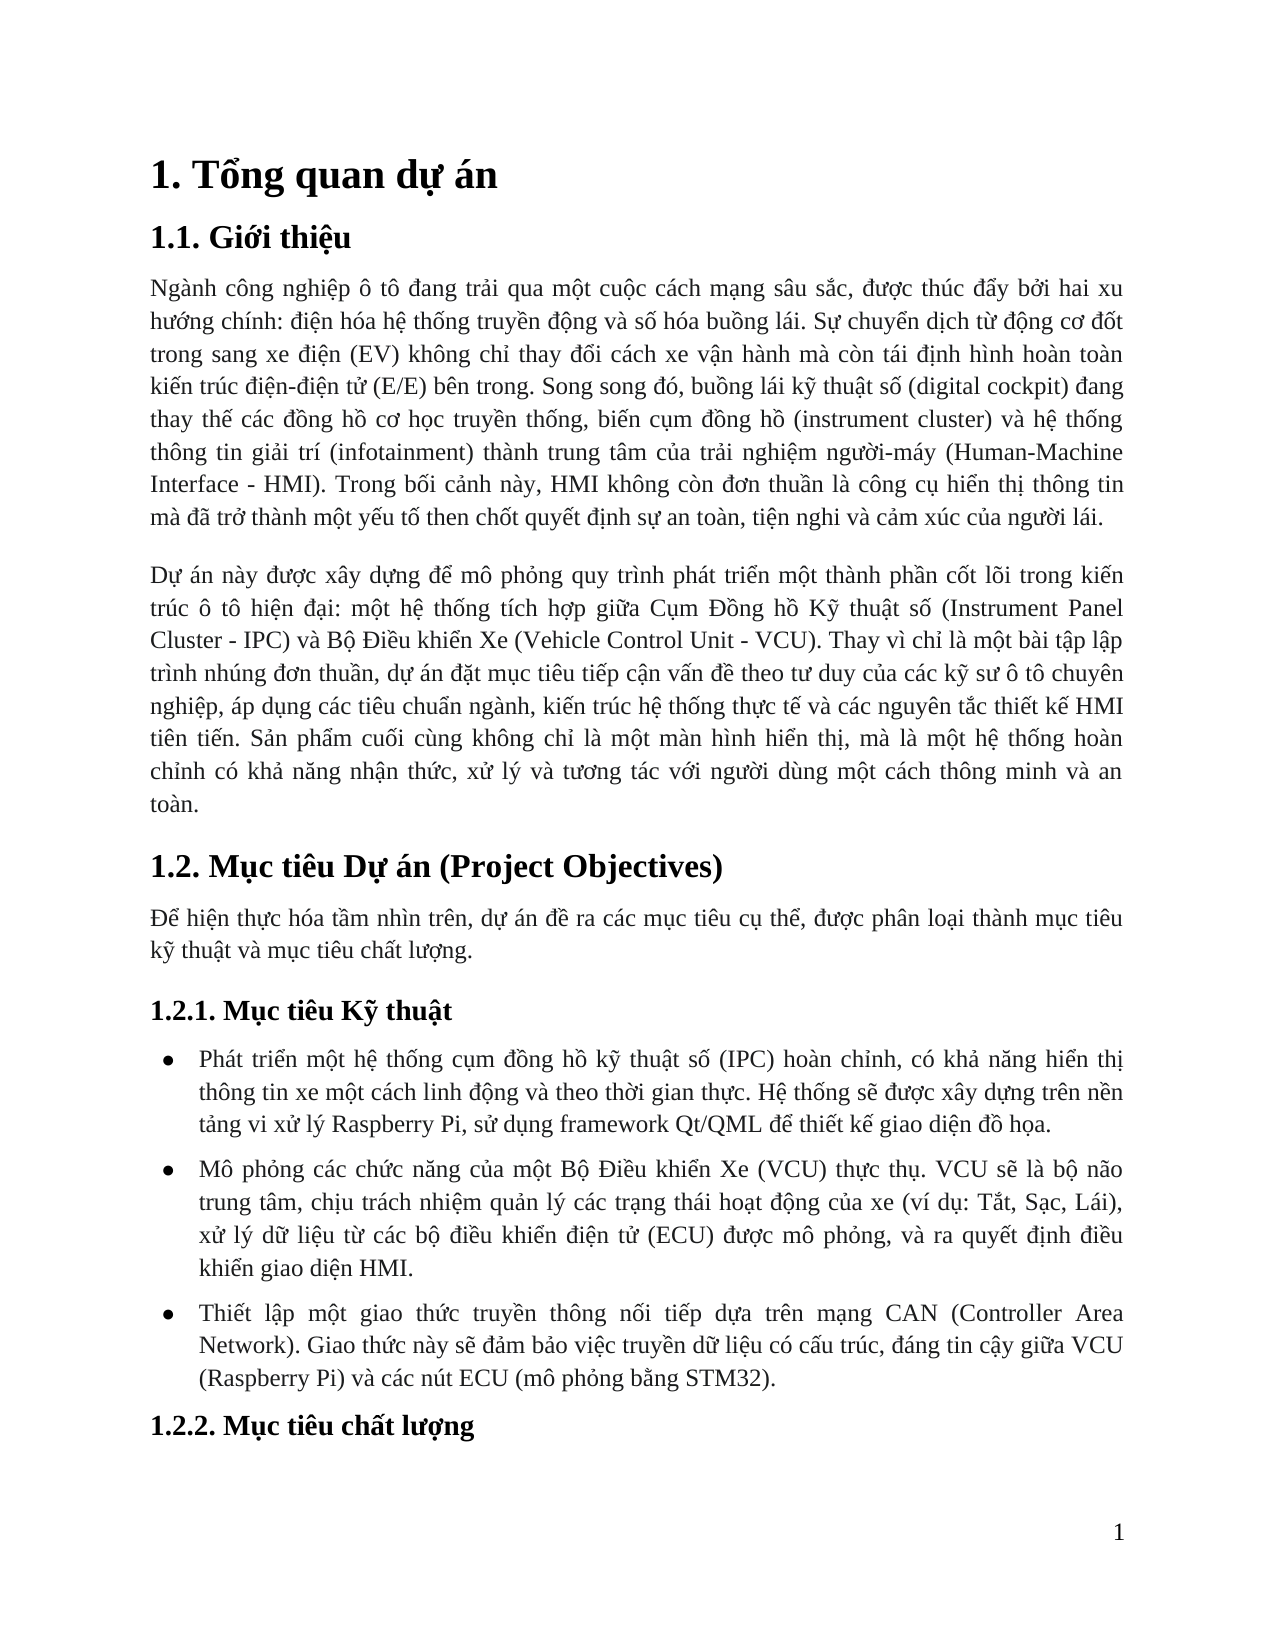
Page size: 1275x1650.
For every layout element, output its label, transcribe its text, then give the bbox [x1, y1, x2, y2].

text Dự án này được xây dựng để mô phỏng quy trình phát triển một thành phần cốt lõi trong kiến trúc ô tô hiện đại: một hệ thống tích hợp giữa Cụm Đồng hồ Kỹ thuật số (Instrument Panel Cluster - IPC) và Bộ Điều khiển Xe (Vehicle Control Unit - VCU). Thay vì chỉ là một bài tập lập trình nhúng đơn thuần, dự án đặt mục tiêu tiếp cận vấn đề theo tư duy của các kỹ sư ô tô chuyên nghiệp, áp dụng các tiêu chuẩn ngành, kiến trúc hệ thống thực tế và các nguyên tắc thiết kế HMI tiên tiến. Sản phẩm cuối cùng không chỉ là một màn hình hiển thị, mà là một hệ thống hoàn chỉnh có khả năng nhận thức, xử lý và tương tác với người dùng một cách thông minh và an toàn. [150, 560, 1125, 818]
text Ngành công nghiệp ô tô đang trải qua một cuộc cách mạng sâu sắc, được thúc đẩy bởi hai xu hướng chính: điện hóa hệ thống truyền động và số hóa buồng lái. Sự chuyển dịch từ động cơ đốt trong sang xe điện (EV) không chỉ thay đổi cách xe vận hành mà còn tái định hình hoàn toàn kiến trúc điện-điện tử (E/E) bên trong. Song song đó, buồng lái kỹ thuật số (digital cockpit) đang thay thế các đồng hồ cơ học truyền thống, biến cụm đồng hồ (instrument cluster) và hệ thống thông tin giải trí (infotainment) thành trung tâm của trải nghiệm người-máy (Human-Machine Interface - HMI). Trong bối cảnh này, HMI không còn đơn thuần là công cụ hiển thị thông tin mà đã trở thành một yếu tố then chốt quyết định sự an toàn, tiện nghi và cảm xúc của người lái. [150, 273, 1125, 531]
subtitle 1.1. Giới thiệu [150, 217, 1125, 255]
list Thiết lập một giao thức truyền thông nối tiếp dựa trên mạng CAN (Controller Area Network). Giao thức này sẽ đảm bảo việc truyền dữ liệu có cấu trúc, đáng tin cậy giữa VCU (Raspberry Pi) và các nút ECU (mô phỏng bằng STM32). [161, 1298, 1125, 1392]
subtitle 1. Tổng quan dự án [150, 150, 1125, 198]
subtitle 1.2.2. Mục tiêu chất lượng [150, 1408, 1125, 1442]
list Phát triển một hệ thống cụm đồng hồ kỹ thuật số (IPC) hoàn chỉnh, có khả năng hiển thị thông tin xe một cách linh động và theo thời gian thực. Hệ thống sẽ được xây dựng trên nền tảng vi xử lý Raspberry Pi, sử dụng framework Qt/QML để thiết kế giao diện đồ họa. [161, 1044, 1125, 1138]
subtitle 1.2.1. Mục tiêu Kỹ thuật [150, 993, 1125, 1027]
list Mô phỏng các chức năng của một Bộ Điều khiển Xe (VCU) thực thụ. VCU sẽ là bộ não trung tâm, chịu trách nhiệm quản lý các trạng thái hoạt động của xe (ví dụ: Tắt, Sạc, Lái), xử lý dữ liệu từ các bộ điều khiển điện tử (ECU) được mô phỏng, và ra quyết định điều khiển giao diện HMI. [161, 1154, 1125, 1281]
subtitle 1.2. Mục tiêu Dự án (Project Objectives) [150, 847, 1125, 885]
text Để hiện thực hóa tầm nhìn trên, dự án đề ra các mục tiêu cụ thể, được phân loại thành mục tiêu kỹ thuật và mục tiêu chất lượng. [150, 903, 1125, 964]
